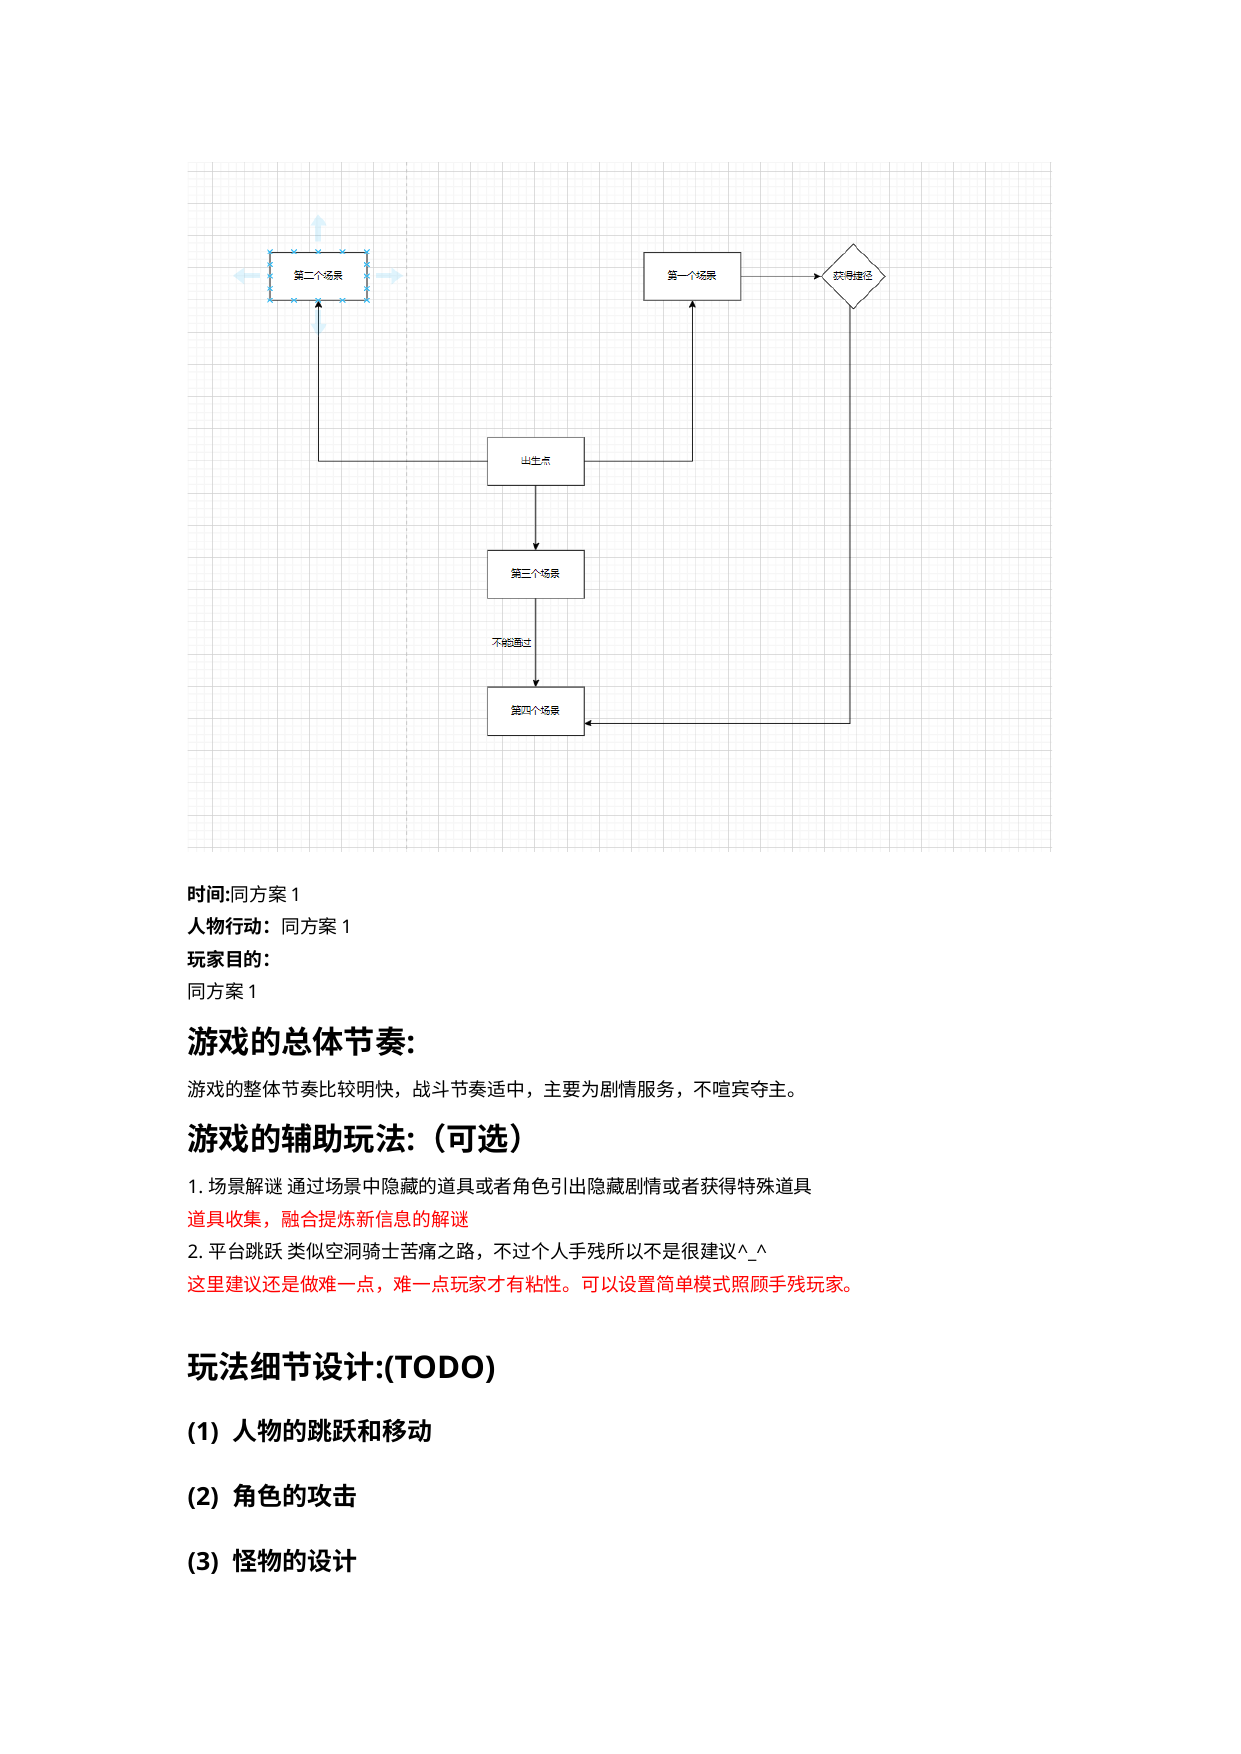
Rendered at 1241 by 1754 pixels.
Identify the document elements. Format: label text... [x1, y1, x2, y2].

text 游戏的辅助玩法:（可选） [187, 1104, 1053, 1169]
text 玩家目的： [187, 942, 1053, 974]
list 人物的跳跃和移动 [187, 1397, 1053, 1462]
text 游戏的整体节奏比较明快，战斗节奏适中，主要为剧情服务，不喧宾夺主。 [187, 1072, 1053, 1104]
text 这里建议还是做难一点，难一点玩家才有粘性。可以设置简单模式照顾手残玩家。 [187, 1267, 1053, 1299]
picture [187, 162, 1053, 852]
text 道具收集，融合提炼新信息的解谜 [187, 1202, 1053, 1234]
text 玩法细节设计:(TODO) [187, 1332, 1053, 1397]
list 平台跳跃 类似空洞骑士苦痛之路，不过个人手残所以不是很建议^_^ [187, 1234, 1053, 1267]
list 场景解谜 通过场景中隐藏的道具或者角色引出隐藏剧情或者获得特殊道具 [187, 1169, 1053, 1202]
text 时间:同方案1 [187, 877, 1053, 909]
list 怪物的设计 [187, 1527, 1053, 1592]
text 同方案1 [187, 974, 1053, 1007]
text 人物行动：同方案1 [187, 909, 1053, 942]
list 角色的攻击 [187, 1462, 1053, 1527]
text 游戏的总体节奏: [187, 1007, 1053, 1072]
